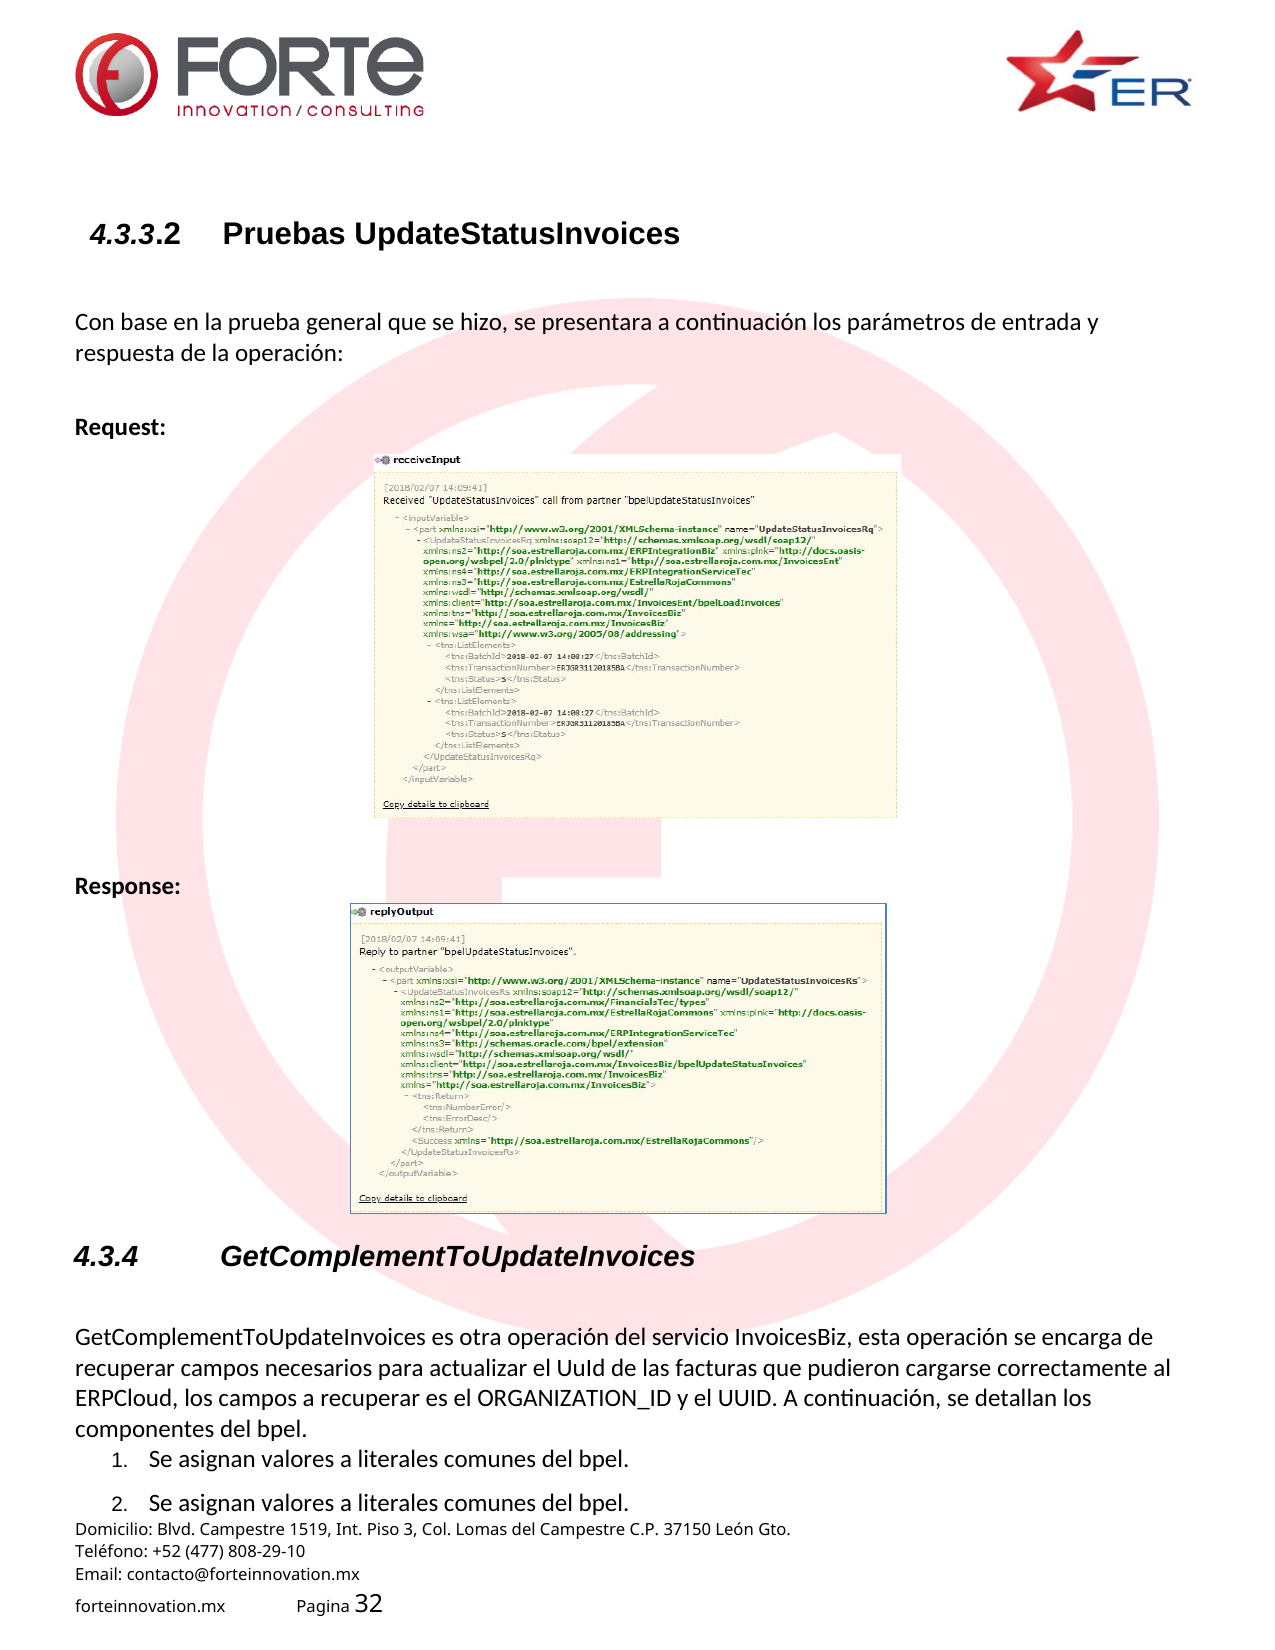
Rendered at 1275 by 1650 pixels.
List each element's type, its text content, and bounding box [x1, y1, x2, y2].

list Se asignan valores a literales comunes del bpel. [111, 1487, 1200, 1517]
text Request: [74, 411, 1200, 441]
list Se asignan valores a literales comunes del bpel. [111, 1444, 1200, 1474]
picture [997, 28, 1200, 113]
subtitle 4.3.4 GetComplementToUpdateInvoices [73, 1239, 1200, 1272]
picture [75, 33, 424, 116]
picture [351, 904, 885, 1213]
text Con base en la prueba general que se hizo, se presentara a continuación los parámetros de entrada y respuesta de la operación: [75, 306, 1200, 367]
subtitle 4.3.3.2 Pruebas UpdateStatusInvoices [90, 215, 1200, 251]
text GetComplementToUpdateInvoices es otra operación del servicio InvoicesBiz, esta operación se encarga de recuperar campos necesarios para actualizar el UuId de las facturas que pudieron cargarse correctamente al ERPCloud, los campos a recuperar es el ORGANIZATION_ID y el UUID. A continuación, se detallan los componentes del bpel. [75, 1322, 1200, 1444]
text Response: [74, 870, 1200, 901]
picture [373, 454, 902, 818]
